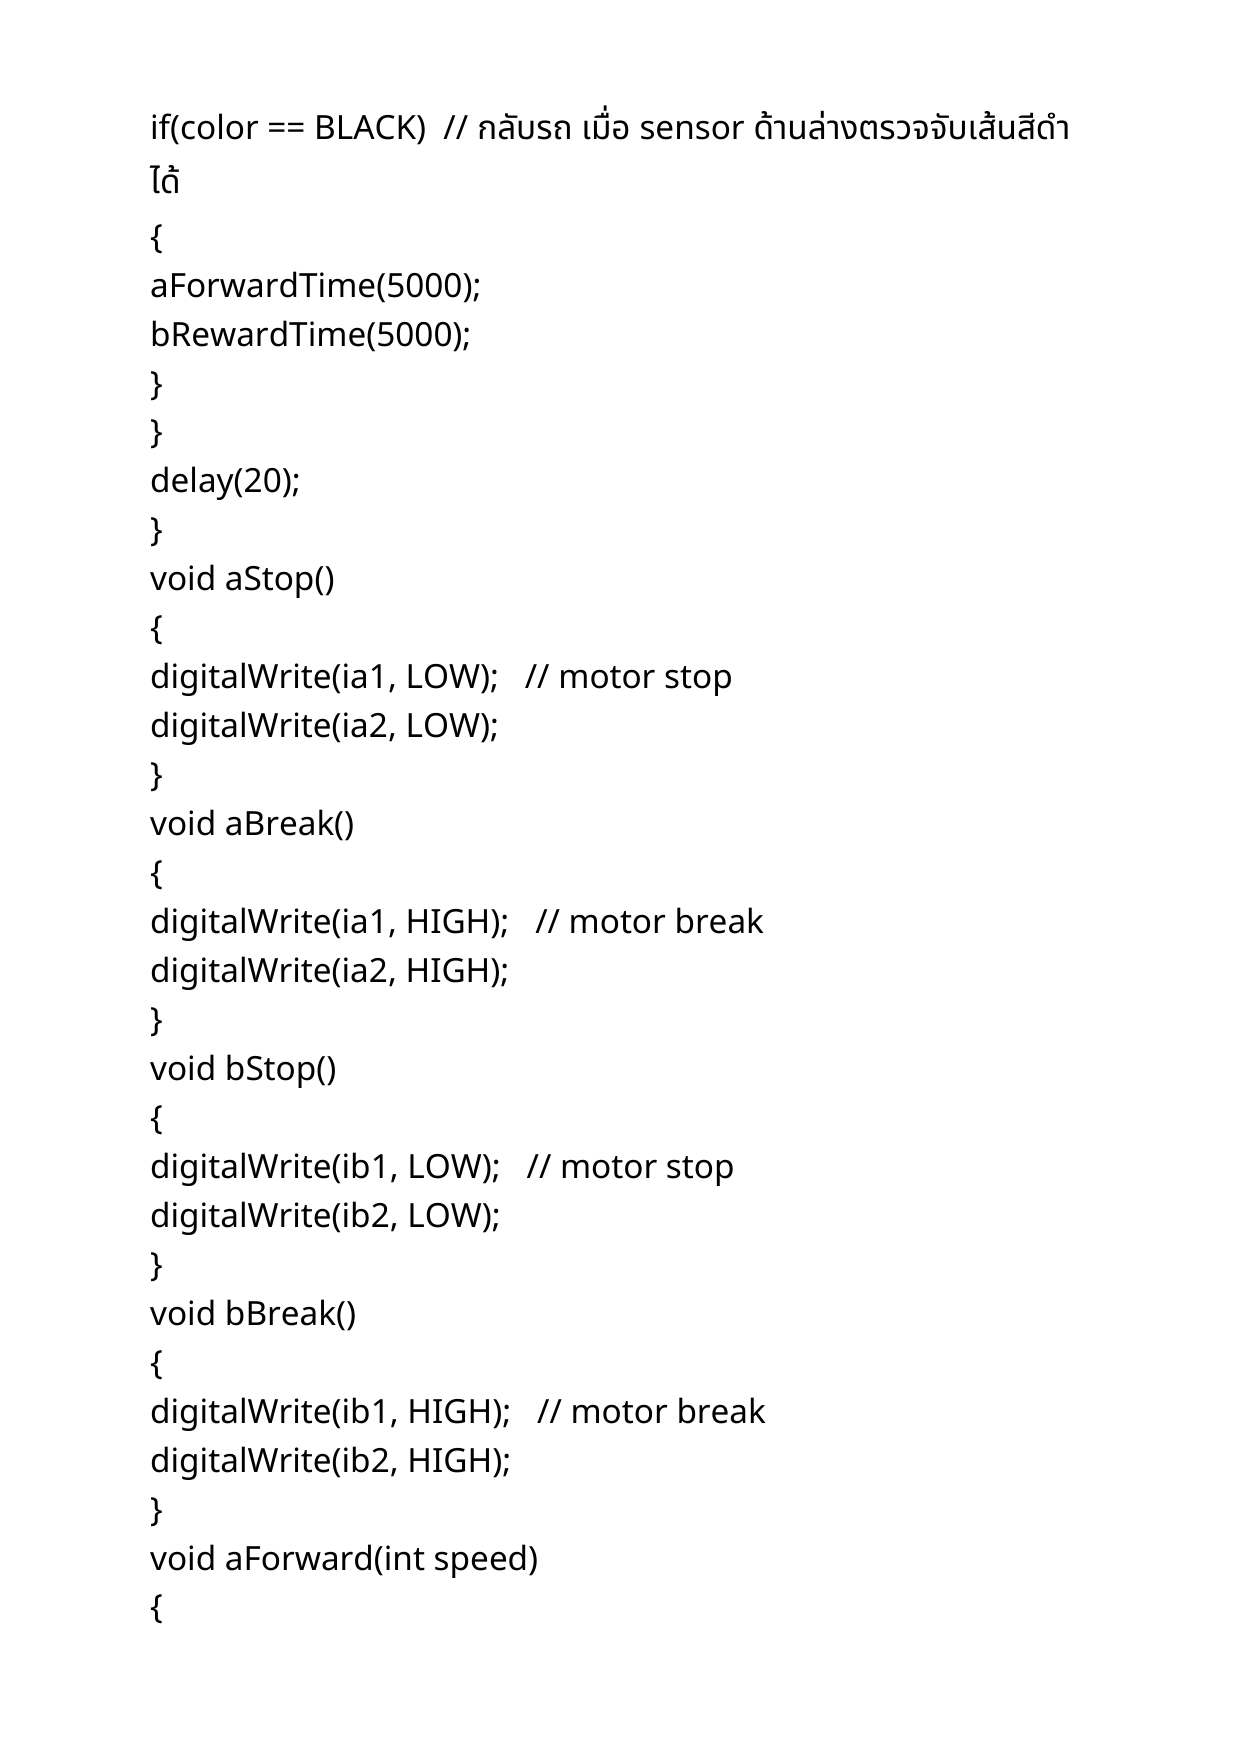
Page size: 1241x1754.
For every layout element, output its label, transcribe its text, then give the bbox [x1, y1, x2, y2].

text digitalWrite(ib1, HIGH); // motor break [150, 1387, 1090, 1433]
text aForwardTime(5000); [150, 261, 1090, 307]
text digitalWrite(ib2, HIGH); [150, 1436, 1090, 1482]
text } [150, 506, 1090, 552]
text } [150, 1241, 1090, 1286]
text void aStop() [150, 555, 1090, 601]
text { [150, 1338, 1090, 1384]
text void bBreak() [150, 1289, 1090, 1335]
text delay(20); [150, 457, 1090, 503]
text if(color == BLACK) // กลับรถ เมื่อ sensor ด้านล่างตรวจจับเส้นสีดำได้ [150, 103, 1090, 208]
text void aBreak() [150, 800, 1090, 845]
text void aForward(int speed) [150, 1534, 1090, 1580]
text } [150, 359, 1090, 405]
text } [150, 751, 1090, 796]
text void bStop() [150, 1045, 1090, 1090]
text digitalWrite(ia2, LOW); [150, 702, 1090, 747]
text { [150, 212, 1090, 258]
text digitalWrite(ia2, HIGH); [150, 947, 1090, 992]
text { [150, 1094, 1090, 1139]
text { [150, 1583, 1090, 1629]
text digitalWrite(ib2, LOW); [150, 1192, 1090, 1237]
text bRewardTime(5000); [150, 310, 1090, 356]
text } [150, 408, 1090, 454]
text } [150, 996, 1090, 1041]
text digitalWrite(ib1, LOW); // motor stop [150, 1143, 1090, 1188]
text digitalWrite(ia1, HIGH); // motor break [150, 898, 1090, 943]
text { [150, 849, 1090, 894]
text digitalWrite(ia1, LOW); // motor stop [150, 653, 1090, 698]
text } [150, 1485, 1090, 1531]
text { [150, 604, 1090, 649]
